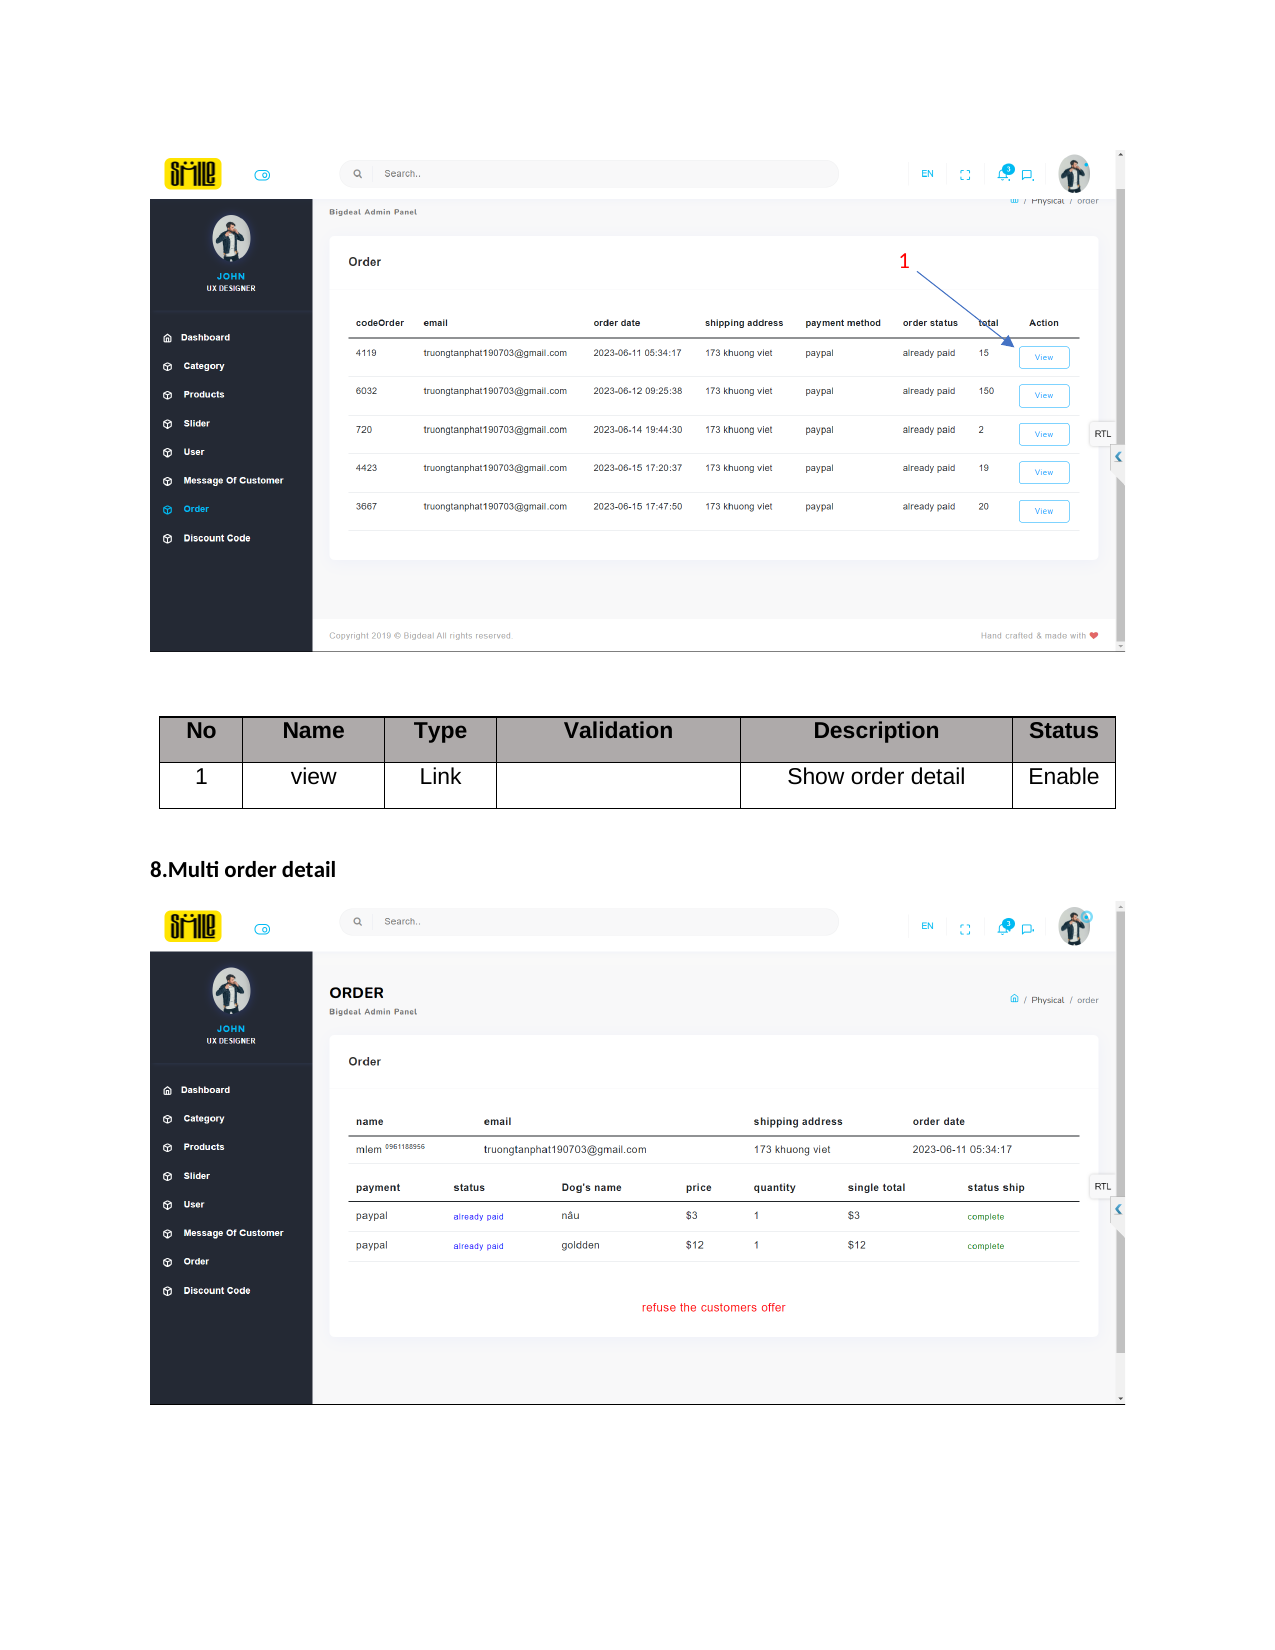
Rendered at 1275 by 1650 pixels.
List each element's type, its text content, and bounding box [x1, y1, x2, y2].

picture [150, 901, 1125, 1405]
table_header No [160, 718, 242, 762]
table_header Description [741, 718, 1012, 762]
table_header Name [243, 718, 384, 762]
table_cell 1 [160, 763, 242, 808]
picture [150, 150, 1125, 652]
table_header Status [1013, 718, 1115, 762]
table_header Validation [497, 718, 740, 762]
table_cell Enable [1013, 763, 1115, 808]
table_cell [497, 763, 740, 808]
text 8.Multi order detail [150, 855, 1125, 883]
table_cell Show order detail [741, 763, 1012, 808]
table_cell view [243, 763, 384, 808]
table_header Type [385, 718, 496, 762]
table_cell Link [385, 763, 496, 808]
